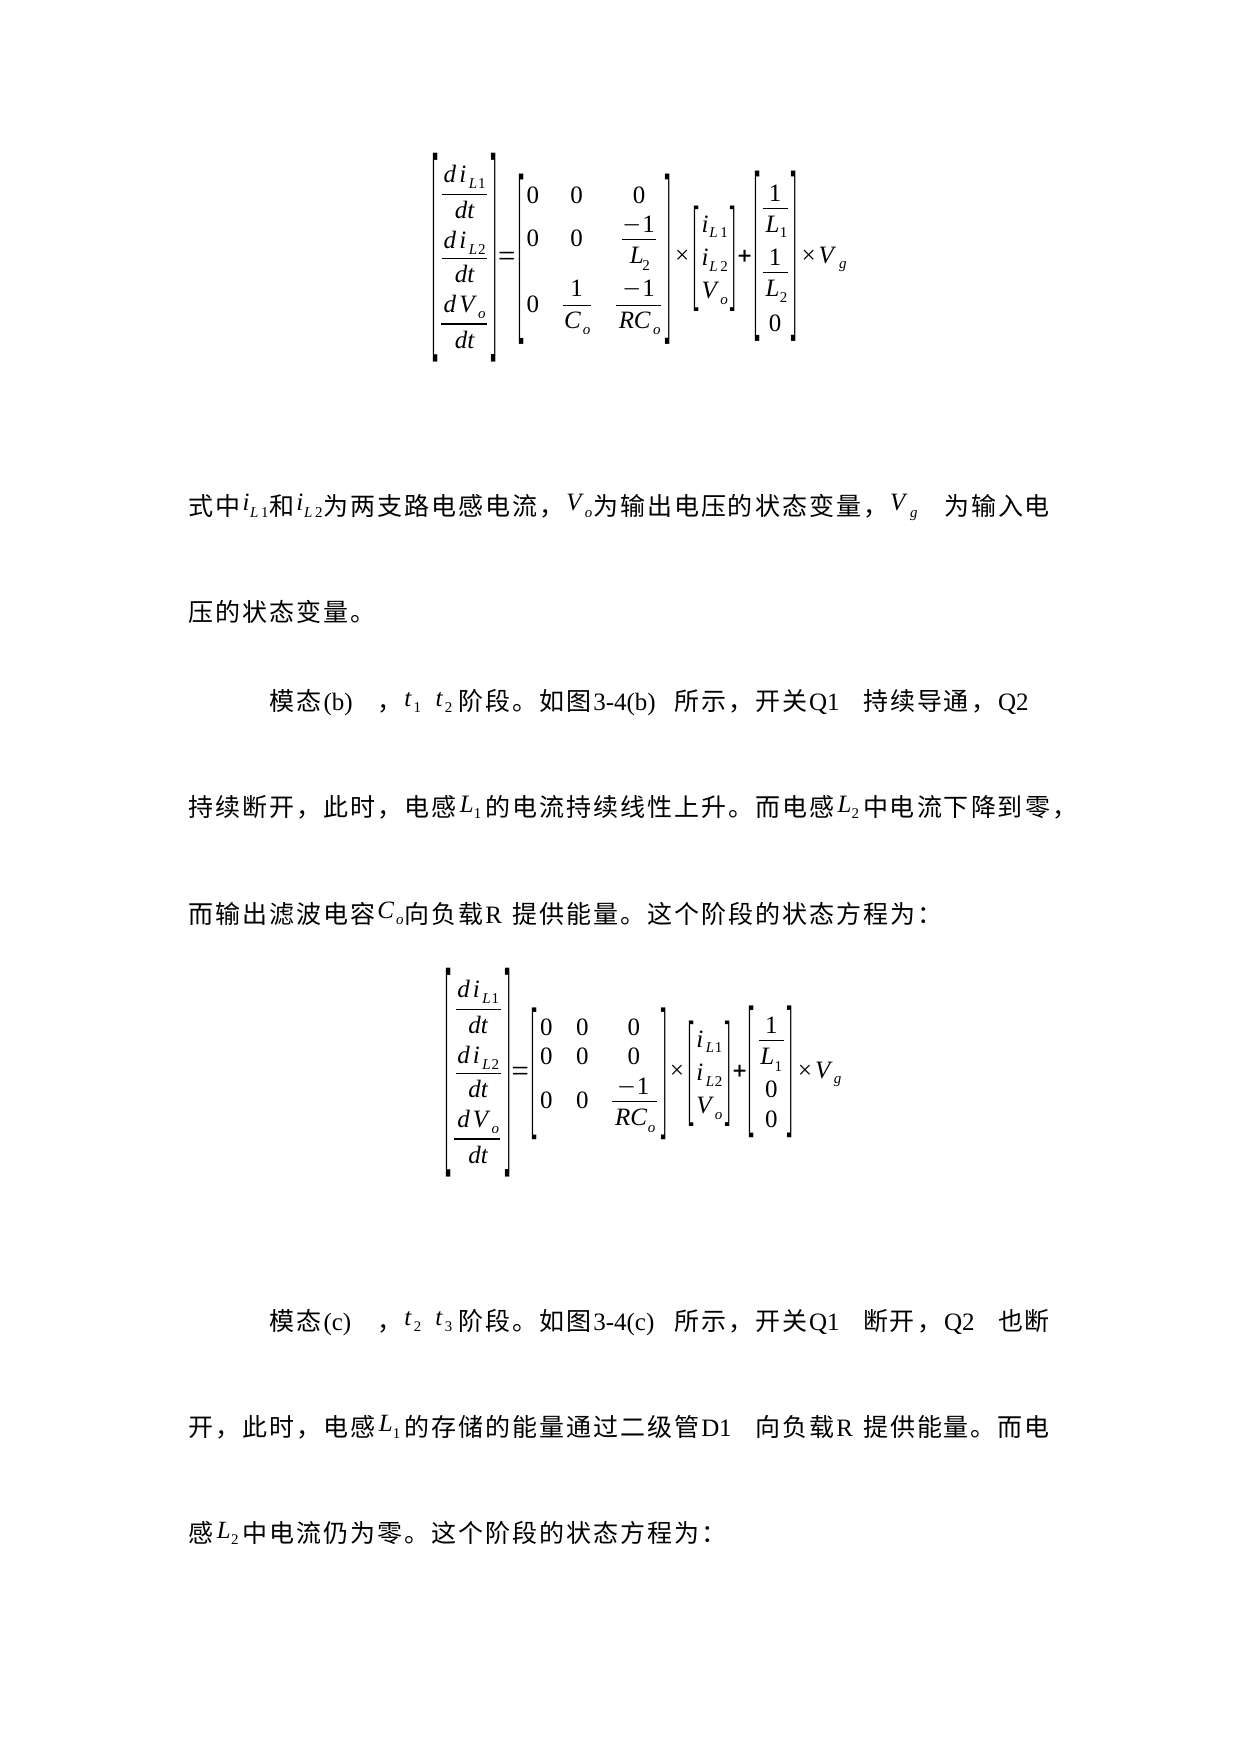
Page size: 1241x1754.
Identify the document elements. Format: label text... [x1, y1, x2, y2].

text 式中和为两支路电感电流，为输出电压的状态变量，为输入电压的状态变量。 [188, 469, 1052, 646]
text 模态(c)，阶段。如图3-4(c)所示，开关Q1断开，Q2也断开，此时，电感的存储的能量通过二级管D1向负载R提供能量。而电感中电流仍为零。这个阶段的状态方程为： [188, 1284, 1052, 1567]
text 模态(b)，阶段。如图3-4(b)所示，开关Q1持续导通，Q2持续断开，此时，电感的电流持续线性上升。而电感中电流下降到零，而输出滤波电容向负载R提供能量。这个阶段的状态方程为： [188, 664, 1052, 948]
